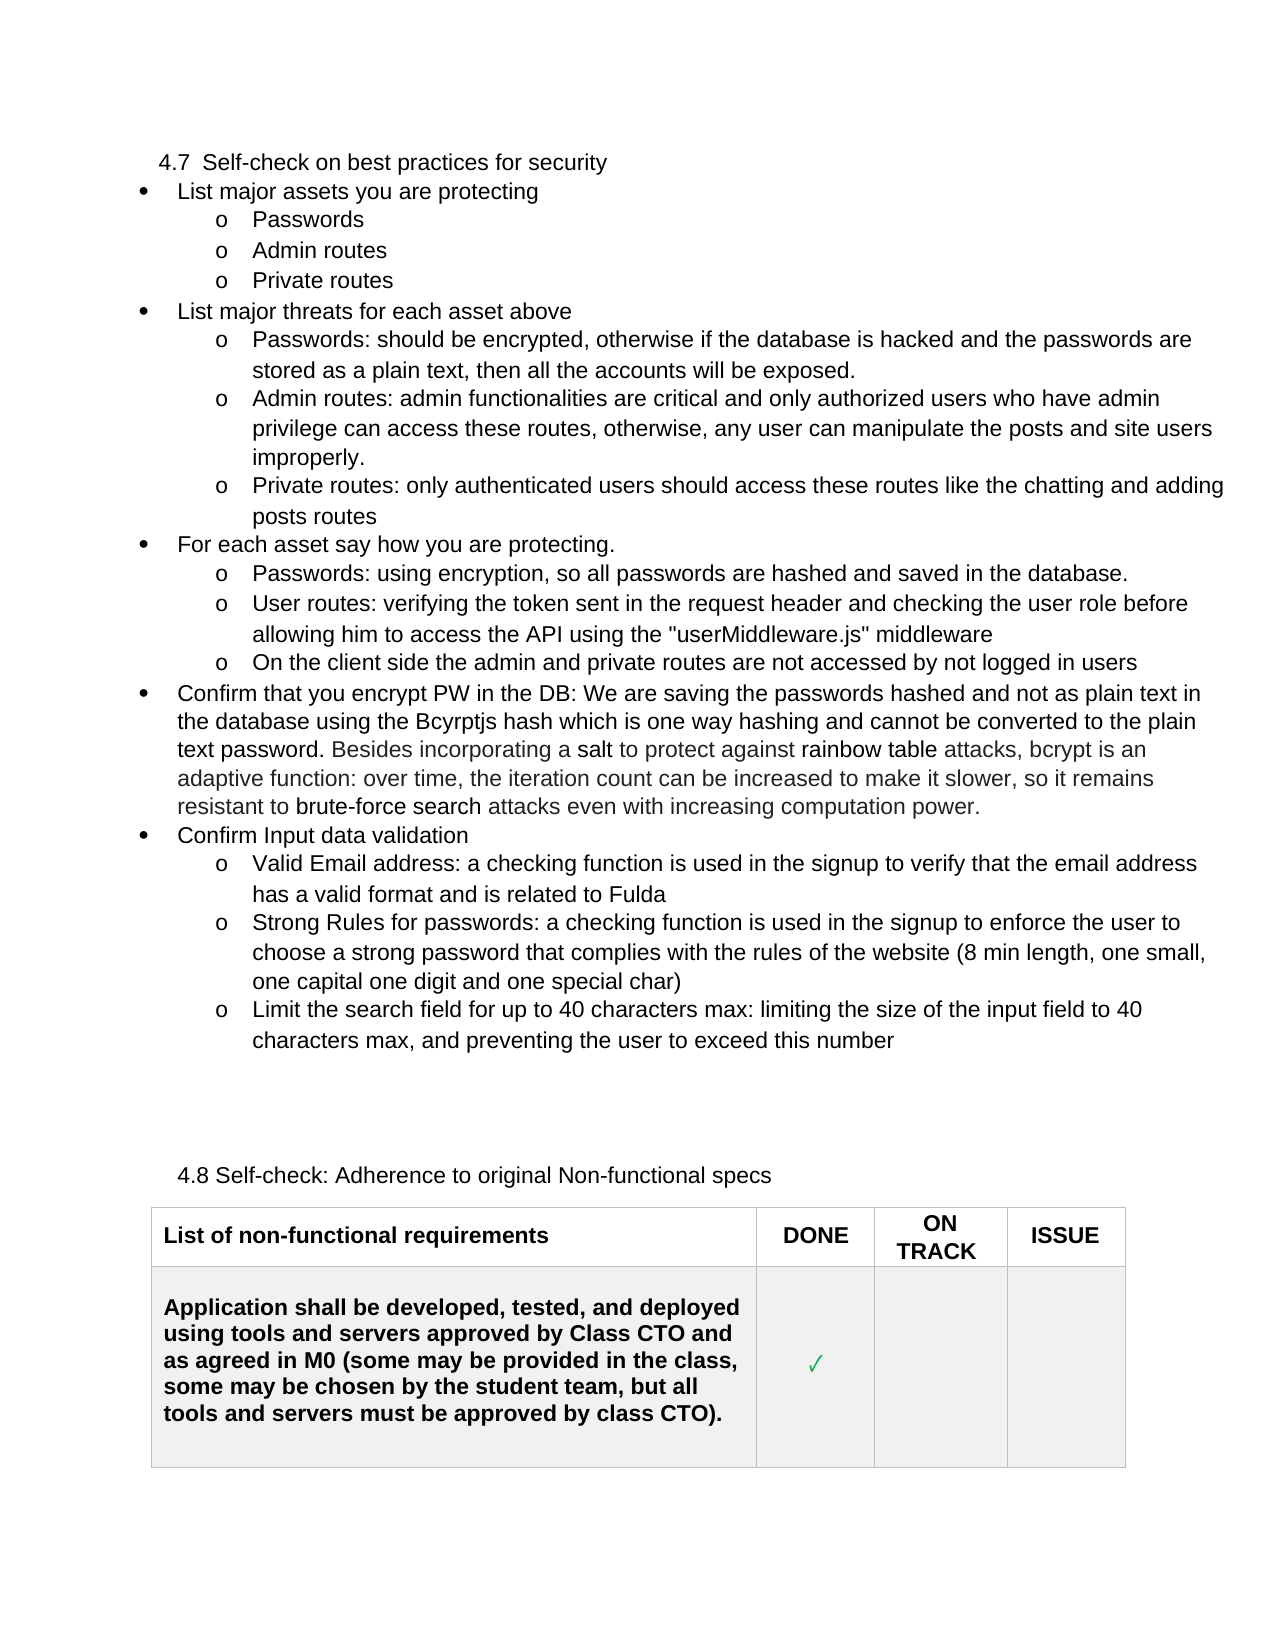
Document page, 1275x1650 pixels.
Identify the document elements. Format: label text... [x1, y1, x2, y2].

table_header List of non-functional requirements [152, 1208, 756, 1266]
table_cell 🗸 [757, 1267, 874, 1467]
list Private routes: only authenticated users should access these routes like the chatting and adding posts routes [214, 472, 1237, 529]
list Limit the search field for up to 40 characters max: limiting the size of the input field to 40 characters max, and preventing the user to exceed this number [214, 996, 1237, 1053]
list Strong Rules for passwords: a checking function is used in the signup to enforce the user to choose a strong password that complies with the rules of the website (8 min length, one small, one capital one digit and one special char) [214, 909, 1237, 994]
table_cell [875, 1267, 1007, 1467]
text 4.8 Self-check: Adherence to original Non-functional specs [102, 1162, 1237, 1188]
table_cell [1008, 1267, 1125, 1467]
table_header DONE [757, 1208, 874, 1266]
list Valid Email address: a checking function is used in the signup to verify that the email address has a valid format and is related to Fulda [214, 850, 1237, 907]
list On the client side the admin and private routes are not accessed by not logged in users [214, 649, 1237, 677]
list Private routes [214, 267, 1237, 296]
list Passwords: using encryption, so all passwords are hashed and saved in the database. [214, 559, 1237, 588]
list Passwords: should be encrypted, otherwise if the database is hacked and the passwords are stored as a plain text, then all the accounts will be exposed. [214, 326, 1237, 383]
list Self-check on best practices for security [158, 149, 1237, 176]
list Admin routes: admin functionalities are critical and only authorized users who have admin privilege can access these routes, otherwise, any user can manipulate the posts and site users improperly. [214, 385, 1237, 470]
list Confirm that you encrypt PW in the DB: We are saving the passwords hashed and not as plain text in the database using the Bcyrptjs hash which is one way hashing and cannot be converted to the plain text password. Besides incorporating a salt to protect against rainbow table attacks, bcrypt is an adaptive function: over time, the iteration count can be increased to make it slower, so it remains resistant to brute-force search attacks even with increasing computation power. [139, 679, 1237, 819]
list Admin routes [214, 237, 1237, 265]
list User routes: verifying the token sent in the request header and checking the user role before allowing him to access the API using the "userMiddleware.js" middleware [214, 590, 1237, 647]
list Passwords [214, 206, 1237, 234]
table_cell Application shall be developed, tested, and deployed using tools and servers approved by Class CTO and as agreed in M0 (some may be provided in the class, some may be chosen by the student team, but all tools and servers must be approved by class CTO). [152, 1267, 756, 1467]
list Confirm Input data validation [139, 822, 1237, 848]
table_header ON TRACK [875, 1208, 1007, 1266]
list List major threats for each asset above [139, 298, 1237, 324]
list List major assets you are protecting [139, 178, 1237, 204]
list For each asset say how you are protecting. [139, 531, 1237, 557]
table_header ISSUE [1008, 1208, 1125, 1266]
